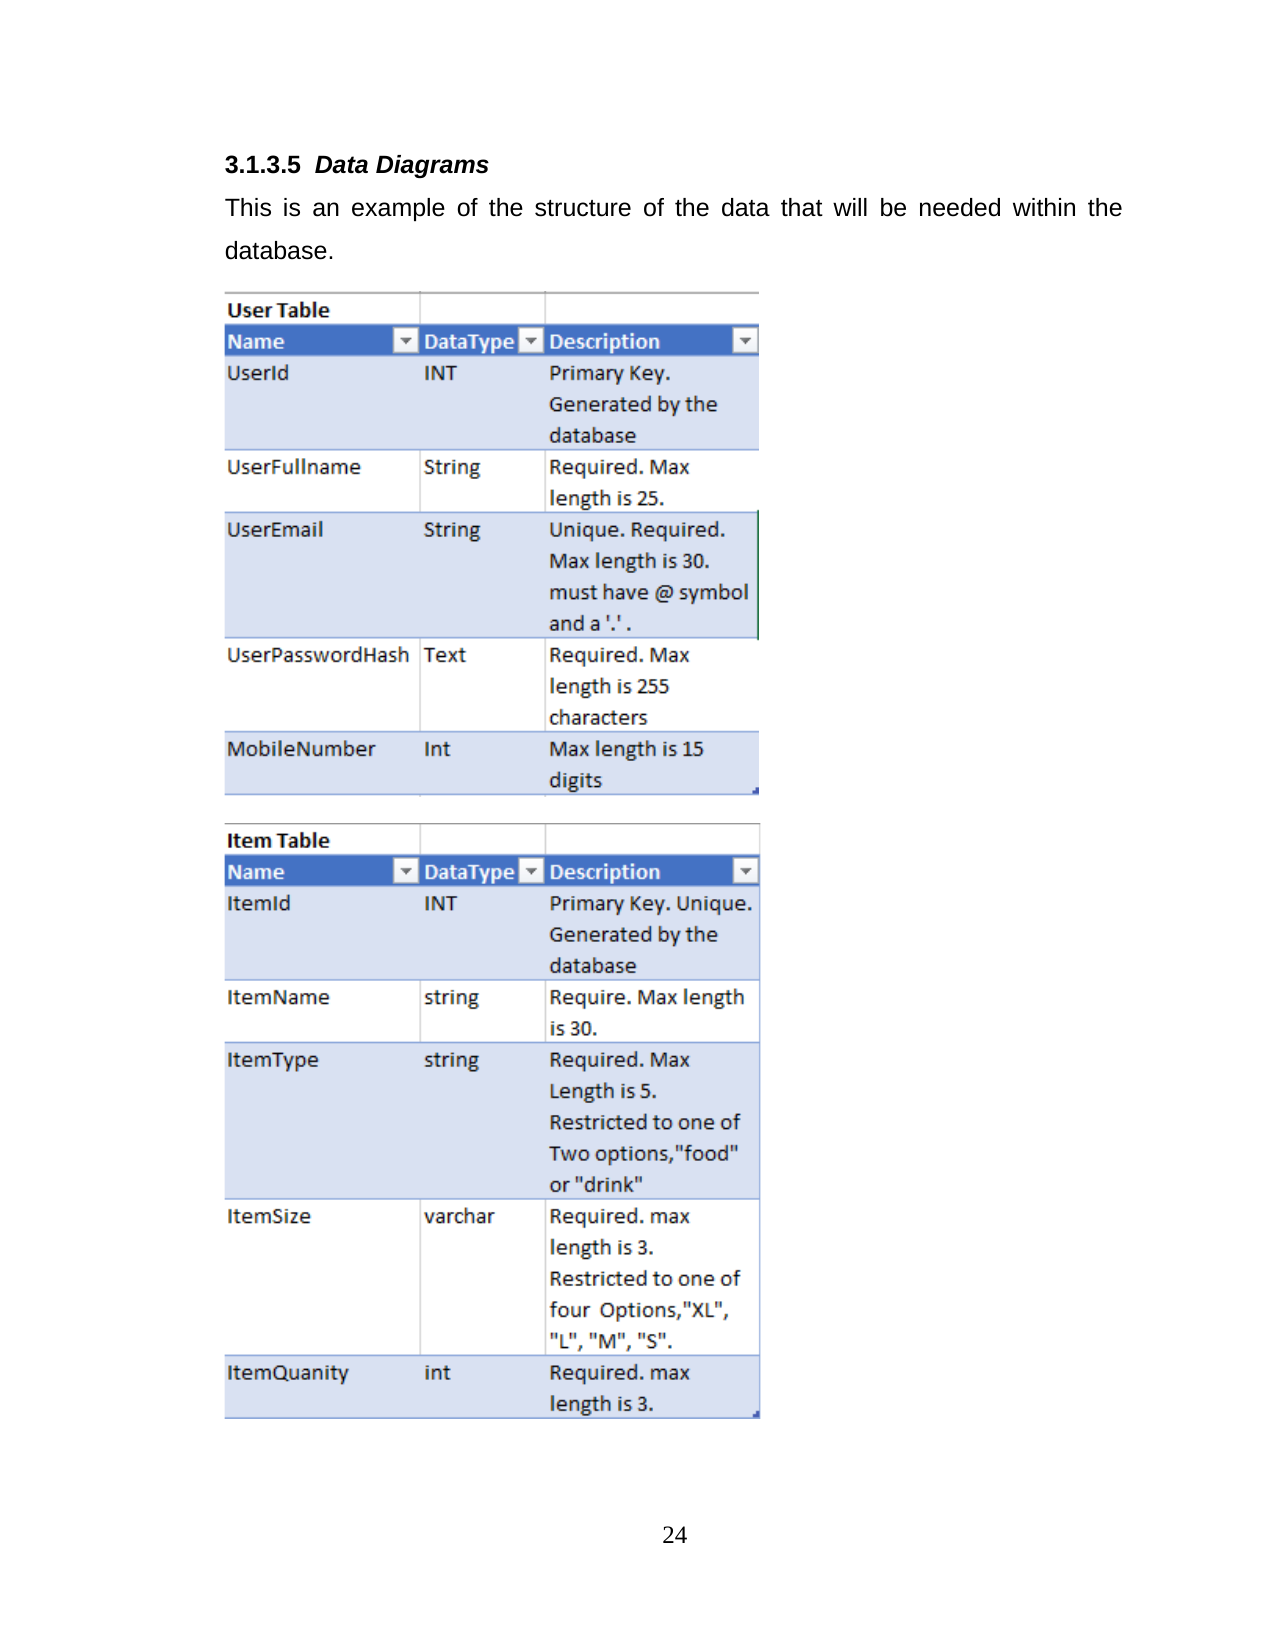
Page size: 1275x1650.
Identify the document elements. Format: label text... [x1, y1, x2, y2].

picture [224, 823, 761, 1419]
picture [224, 291, 759, 797]
text This is an example of the structure of the data that will be needed within the database. [224, 193, 1125, 265]
subtitle Data Diagrams [224, 150, 1125, 179]
